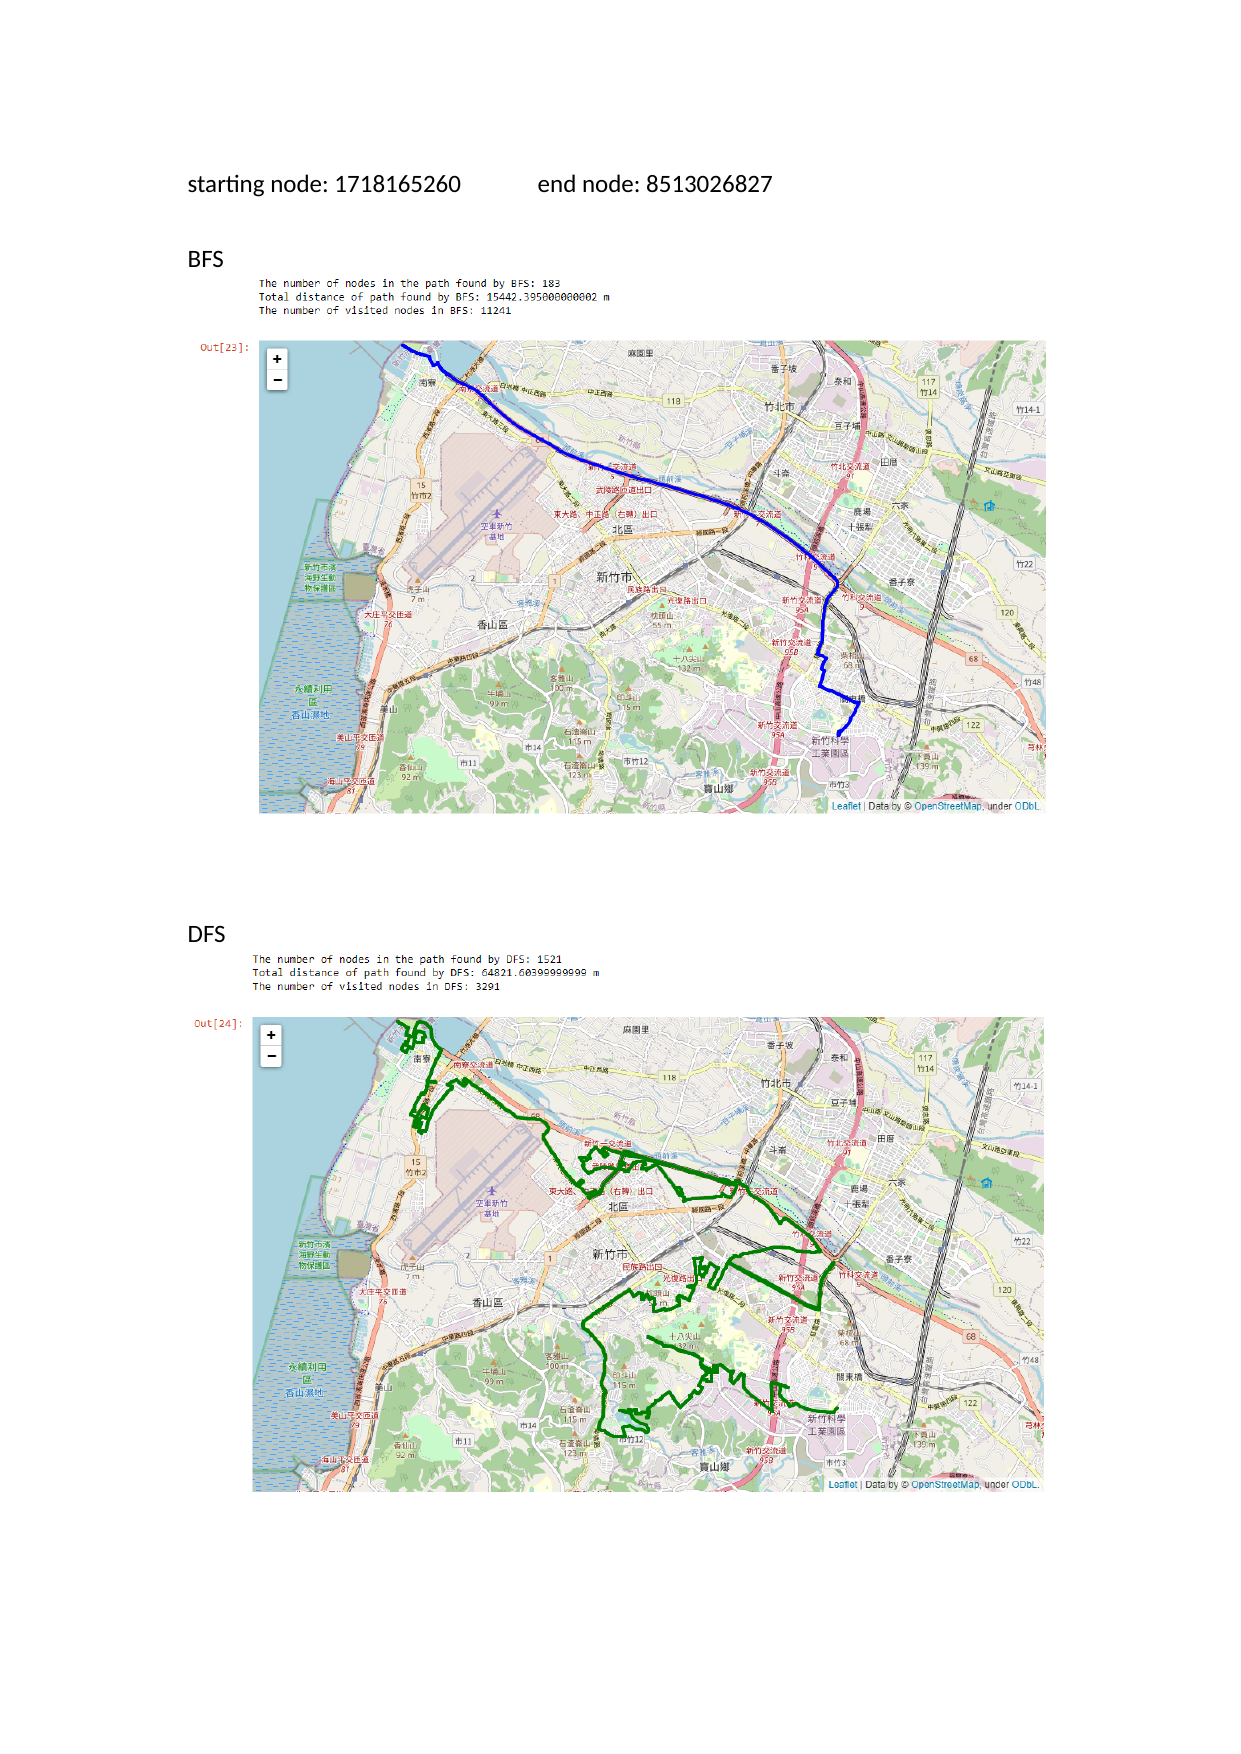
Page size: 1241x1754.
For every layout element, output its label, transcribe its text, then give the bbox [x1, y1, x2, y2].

text DFS [187, 914, 1053, 952]
picture [187, 952, 1053, 1498]
picture [187, 277, 1053, 818]
text starting node: 1718165260 end node: 8513026827 [187, 164, 1053, 202]
text BFS [187, 239, 1053, 277]
